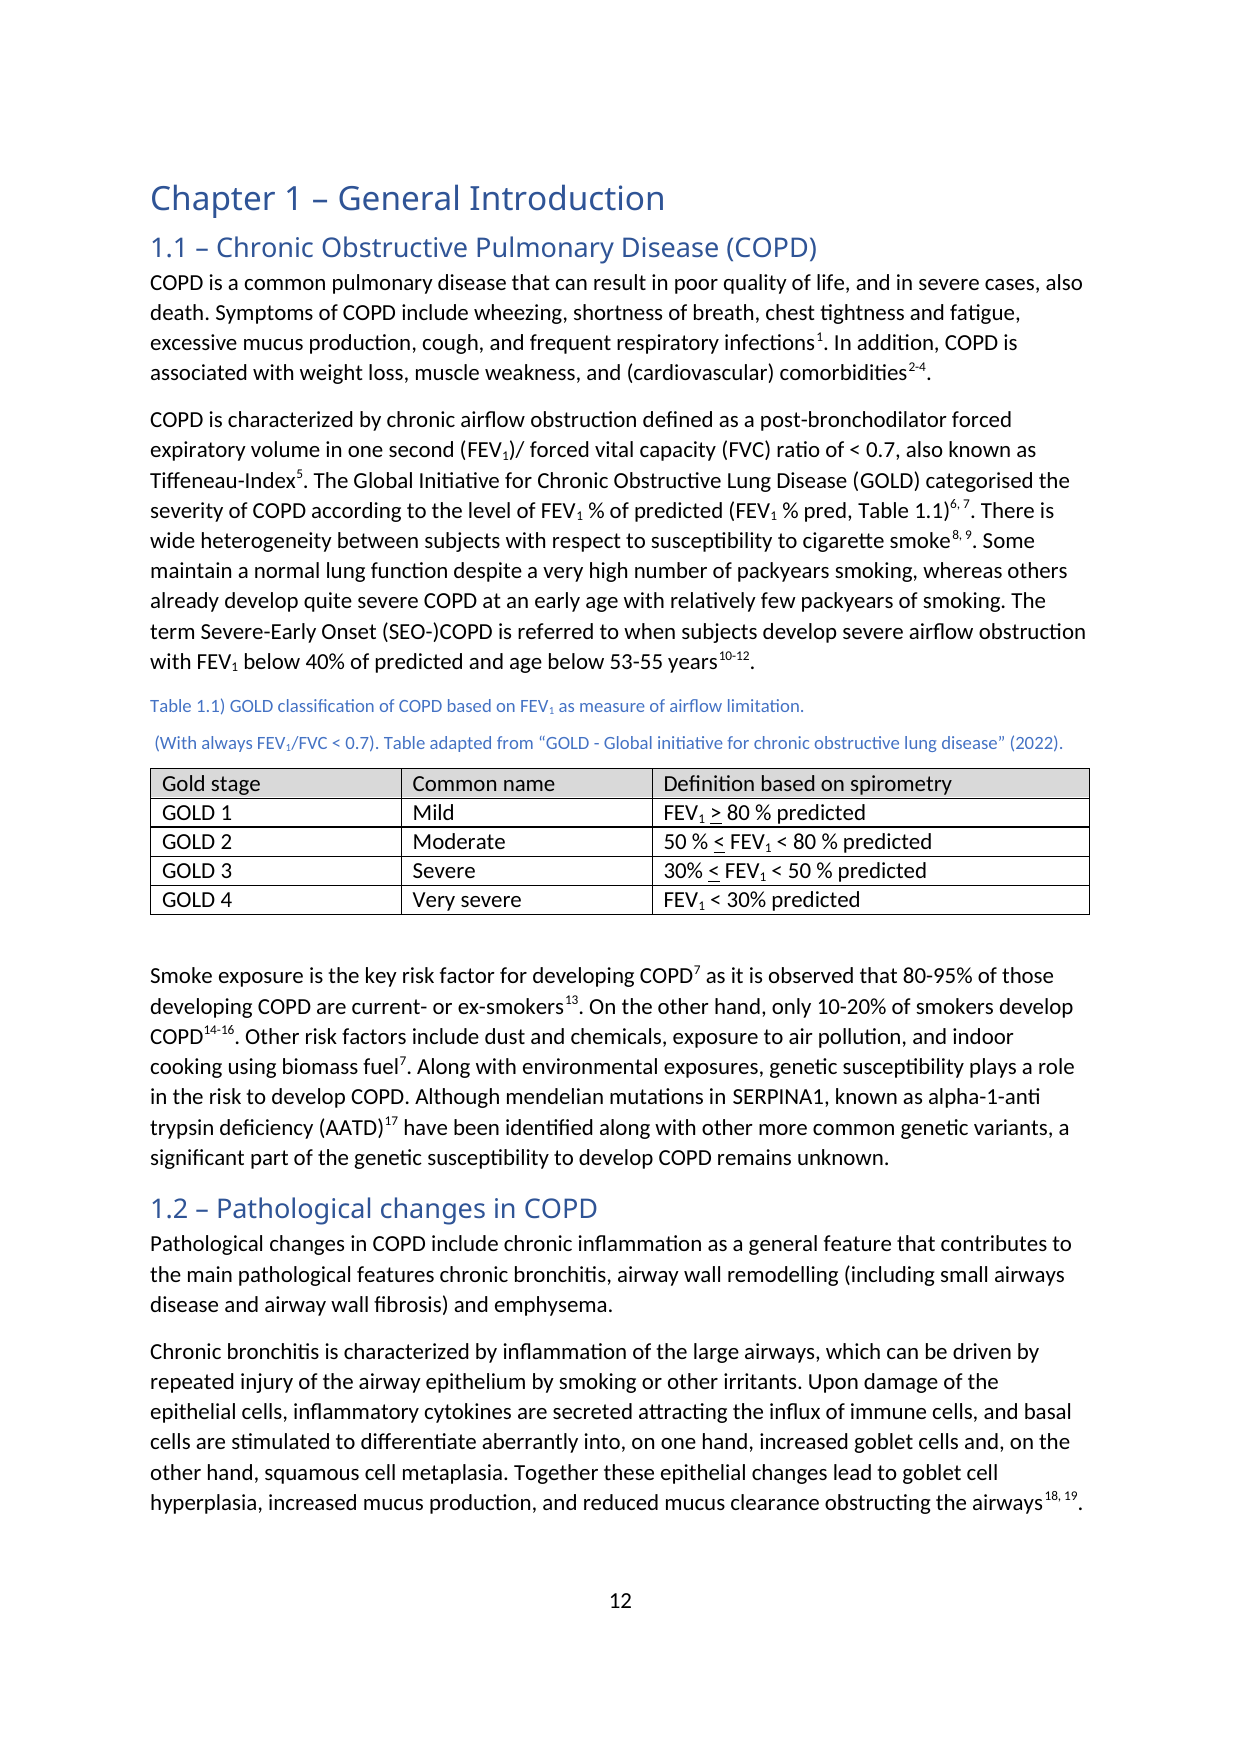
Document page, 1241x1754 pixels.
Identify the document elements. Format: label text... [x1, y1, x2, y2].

table_cell FEV1 < 30% predicted [653, 886, 1089, 914]
text (With always FEV1/FVC < 0.7). Table adapted from “GOLD - Global initiative for chronic obstructive lung disease” (2022). [150, 731, 1090, 754]
table_cell FEV1 > 80 % predicted [653, 799, 1089, 826]
table_cell GOLD 2 [151, 828, 401, 856]
table_cell Very severe [402, 886, 652, 914]
table_header Definition based on spirometry [653, 769, 1089, 797]
text Smoke exposure is the key risk factor for developing COPD7 as it is observed that 80-95% of those developing COPD are current- or ex-smokers13. On the other hand, only 10-20% of smokers develop COPD14-16. Other risk factors include dust and chemicals, exposure to air pollution, and indoor cooking using biomass fuel7. Along with environmental exposures, genetic susceptibility plays a role in the risk to develop COPD. Although mendelian mutations in SERPINA1, known as alpha-1-anti trypsin deficiency (AATD)17 have been identified along with other more common genetic variants, a significant part of the genetic susceptibility to develop COPD remains unknown. [150, 962, 1090, 1171]
subtitle General Introduction [150, 175, 1090, 220]
table_cell 50 % < FEV1 < 80 % predicted [653, 828, 1089, 856]
text Pathological changes in COPD include chronic inflammation as a general feature that contributes to the main pathological features chronic bronchitis, airway wall remodelling (including small airways disease and airway wall fibrosis) and emphysema. [150, 1229, 1090, 1318]
table_header Common name [402, 769, 652, 797]
subtitle Chronic Obstructive Pulmonary Disease (COPD) [150, 228, 1090, 265]
table_cell Mild [402, 799, 652, 826]
table_cell 30% < FEV1 < 50 % predicted [653, 857, 1089, 884]
table_cell Severe [402, 857, 652, 884]
table_cell GOLD 4 [151, 886, 401, 914]
text COPD is a common pulmonary disease that can result in poor quality of life, and in severe cases, also death. Symptoms of COPD include wheezing, shortness of breath, chest tightness and fatigue, excessive mucus production, cough, and frequent respiratory infections1. In addition, COPD is associated with weight loss, muscle weakness, and (cardiovascular) comorbidities2-4. [150, 268, 1090, 387]
table_cell GOLD 1 [151, 799, 401, 826]
table_header Gold stage [151, 769, 401, 797]
subtitle Pathological changes in COPD [150, 1190, 1090, 1227]
text COPD is characterized by chronic airflow obstruction defined as a post-bronchodilator forced expiratory volume in one second (FEV1)/ forced vital capacity (FVC) ratio of < 0.7, also known as Tiffeneau-Index5. The Global Initiative for Chronic Obstructive Lung Disease (GOLD) categorised the severity of COPD according to the level of FEV1 % of predicted (FEV1 % pred, Table 1.1)6, 7. There is wide heterogeneity between subjects with respect to susceptibility to cigarette smoke8, 9. Some maintain a normal lung function despite a very high number of packyears smoking, whereas others already develop quite severe COPD at an early age with relatively few packyears of smoking. The term Severe-Early Onset (SEO-)COPD is referred to when subjects develop severe airflow obstruction with FEV1 below 40% of predicted and age below 53-55 years10-12. [150, 405, 1090, 675]
table_cell Moderate [402, 828, 652, 856]
text Chronic bronchitis is characterized by inflammation of the large airways, which can be driven by repeated injury of the airway epithelium by smoking or other irritants. Upon damage of the epithelial cells, inflammatory cytokines are secreted attracting the influx of immune cells, and basal cells are stimulated to differentiate aberrantly into, on one hand, increased goblet cells and, on the other hand, squamous cell metaplasia. Together these epithelial changes lead to goblet cell hyperplasia, increased mucus production, and reduced mucus clearance obstructing the airways18, 19. [150, 1337, 1090, 1516]
table_cell GOLD 3 [151, 857, 401, 884]
text Table 1.1) GOLD classification of COPD based on FEV1 as measure of airflow limitation. [150, 694, 1090, 717]
